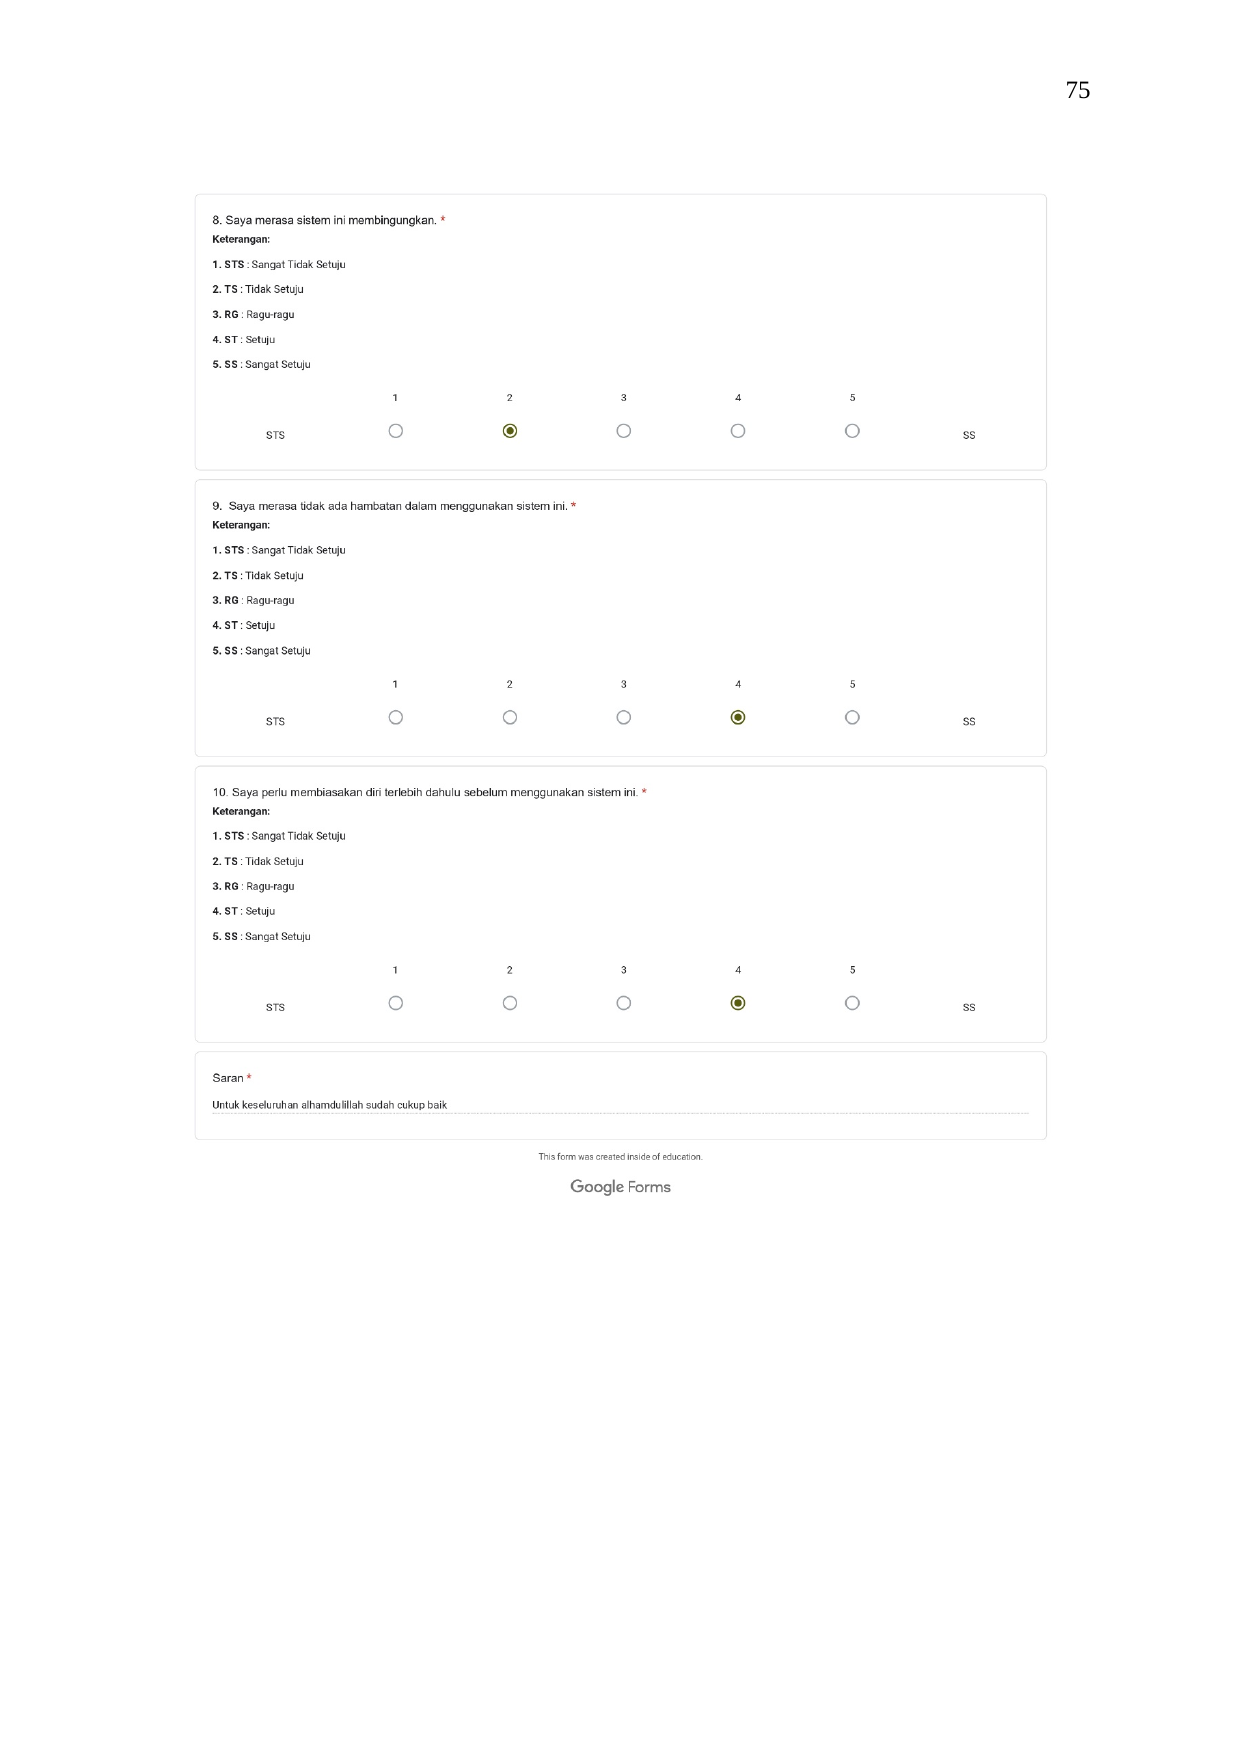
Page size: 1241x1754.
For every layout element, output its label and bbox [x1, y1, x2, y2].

picture [150, 150, 1090, 1480]
